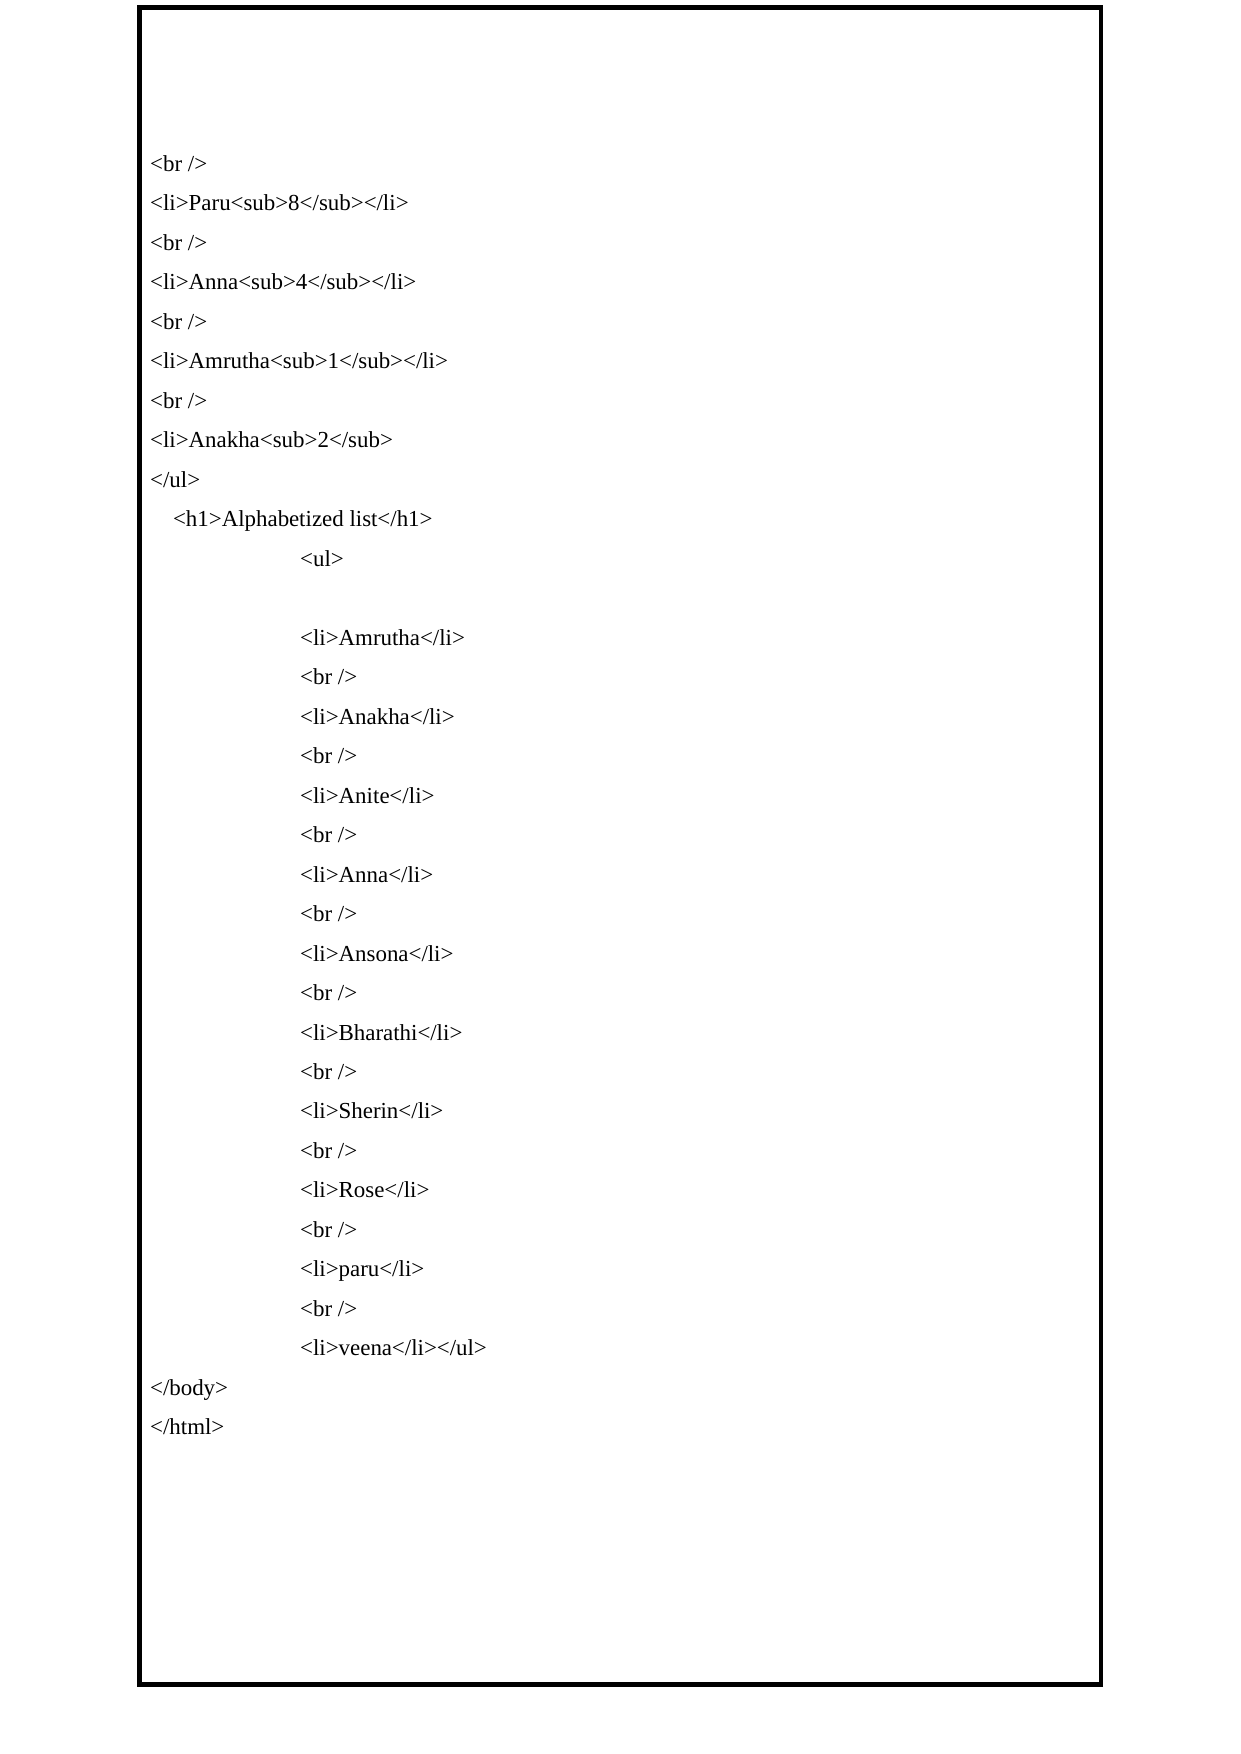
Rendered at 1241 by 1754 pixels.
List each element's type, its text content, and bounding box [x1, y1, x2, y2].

text <br /> [150, 821, 1090, 847]
text <h1>Alphabetized list</h1> [150, 505, 1090, 532]
text <br /> [150, 742, 1090, 768]
text <li>Anite</li> [150, 782, 1090, 808]
text <br /> [150, 229, 1090, 255]
text <br /> [150, 1137, 1090, 1163]
text <ul> [225, 545, 1090, 571]
text <br /> [150, 979, 1090, 1005]
text <li>Amrutha<sub>1</sub></li> [150, 347, 1090, 374]
text <br /> [150, 308, 1090, 334]
text <li>veena</li></ul> [150, 1334, 1090, 1361]
text <br /> [150, 150, 1090, 176]
text </ul> [150, 466, 1090, 492]
text <li>Sherin</li> [150, 1097, 1090, 1124]
text <li>Anna</li> [150, 861, 1090, 887]
text <br /> [150, 900, 1090, 926]
text <li>paru</li> [150, 1255, 1090, 1282]
text <br /> [150, 1058, 1090, 1084]
text <li>Bharathi</li> [150, 1018, 1090, 1045]
text <br /> [150, 1295, 1090, 1321]
text <li>Rose</li> [150, 1176, 1090, 1203]
text </body> [150, 1374, 1090, 1400]
text <li>Anakha</li> [150, 703, 1090, 729]
text <br /> [150, 1216, 1090, 1242]
text </html> [150, 1413, 1090, 1440]
text <br /> [150, 387, 1090, 413]
text <li>Amrutha</li> [150, 624, 1090, 650]
text <li>Anakha<sub>2</sub> [150, 426, 1090, 453]
text <br /> [150, 663, 1090, 689]
text <li>Ansona</li> [150, 939, 1090, 966]
text <li>Paru<sub>8</sub></li> [150, 189, 1090, 216]
text <li>Anna<sub>4</sub></li> [150, 268, 1090, 295]
